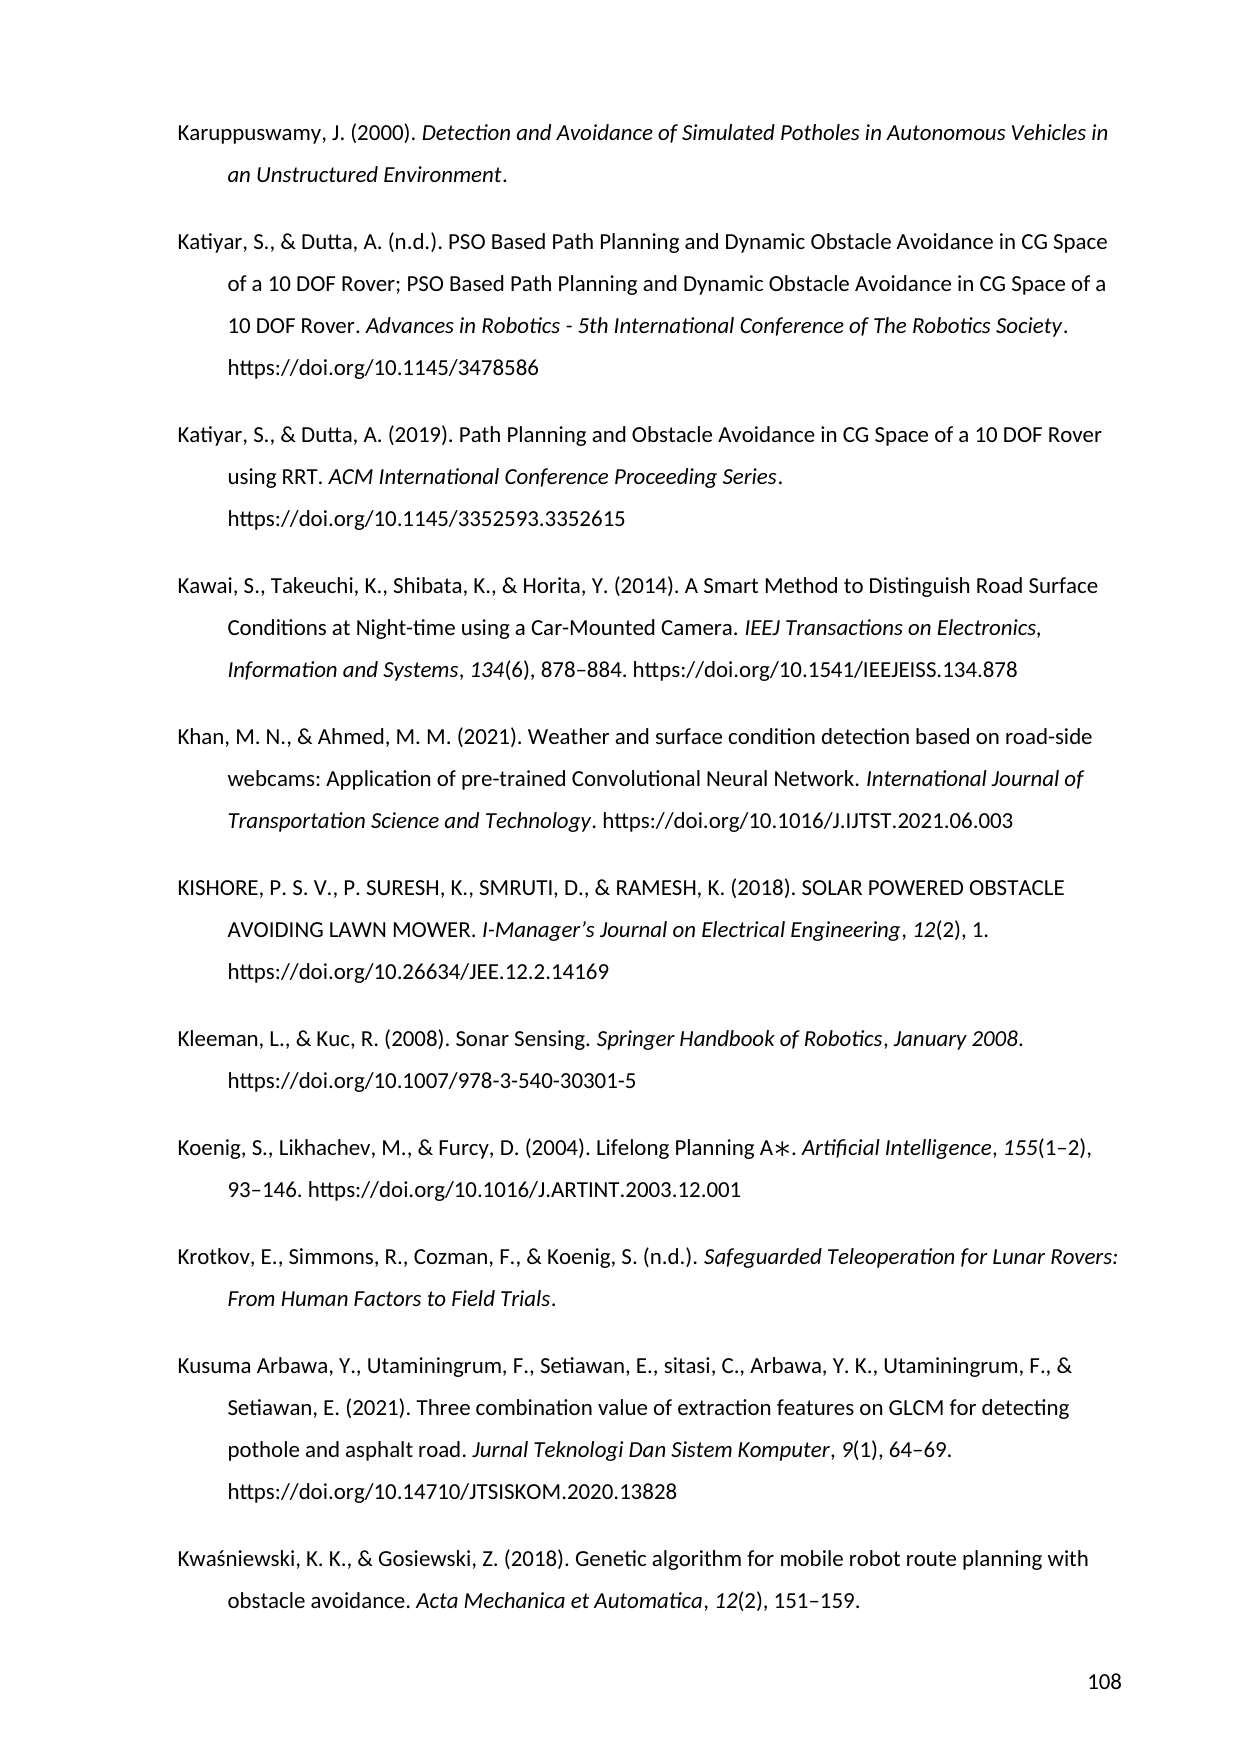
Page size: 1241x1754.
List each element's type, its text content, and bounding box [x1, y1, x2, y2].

text Katiyar, S., & Dutta, A. (n.d.). PSO Based Path Planning and Dynamic Obstacle Avoidance in CG Space of a 10 DOF Rover; PSO Based Path Planning and Dynamic Obstacle Avoidance in CG Space of a 10 DOF Rover. Advances in Robotics - 5th International Conference of The Robotics Society. https://doi.org/10.1145/3478586 [177, 227, 1122, 381]
text Karuppuswamy, J. (2000). Detection and Avoidance of Simulated Potholes in Autonomous Vehicles in an Unstructured Environment. [177, 118, 1122, 188]
text Kusuma Arbawa, Y., Utaminingrum, F., Setiawan, E., sitasi, C., Arbawa, Y. K., Utaminingrum, F., & Setiawan, E. (2021). Three combination value of extraction features on GLCM for detecting pothole and asphalt road. Jurnal Teknologi Dan Sistem Komputer, 9(1), 64–69. https://doi.org/10.14710/JTSISKOM.2020.13828 [177, 1351, 1122, 1505]
text KISHORE, P. S. V., P. SURESH, K., SMRUTI, D., & RAMESH, K. (2018). SOLAR POWERED OBSTACLE AVOIDING LAWN MOWER. I-Manager’s Journal on Electrical Engineering, 12(2), 1. https://doi.org/10.26634/JEE.12.2.14169 [177, 873, 1122, 985]
text Khan, M. N., & Ahmed, M. M. (2021). Weather and surface condition detection based on road-side webcams: Application of pre-trained Convolutional Neural Network. International Journal of Transportation Science and Technology. https://doi.org/10.1016/J.IJTST.2021.06.003 [177, 722, 1122, 834]
text Katiyar, S., & Dutta, A. (2019). Path Planning and Obstacle Avoidance in CG Space of a 10 DOF Rover using RRT. ACM International Conference Proceeding Series. https://doi.org/10.1145/3352593.3352615 [177, 420, 1122, 532]
text Koenig, S., Likhachev, M., & Furcy, D. (2004). Lifelong Planning A∗. Artificial Intelligence, 155(1–2), 93–146. https://doi.org/10.1016/J.ARTINT.2003.12.001 [177, 1133, 1122, 1203]
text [177, 1544, 1122, 1614]
text Kleeman, L., & Kuc, R. (2008). Sonar Sensing. Springer Handbook of Robotics, January 2008. https://doi.org/10.1007/978-3-540-30301-5 [177, 1024, 1122, 1094]
text Krotkov, E., Simmons, R., Cozman, F., & Koenig, S. (n.d.). Safeguarded Teleoperation for Lunar Rovers: From Human Factors to Field Trials. [177, 1242, 1122, 1312]
text Kawai, S., Takeuchi, K., Shibata, K., & Horita, Y. (2014). A Smart Method to Distinguish Road Surface Conditions at Night-time using a Car-Mounted Camera. IEEJ Transactions on Electronics, Information and Systems, 134(6), 878–884. https://doi.org/10.1541/IEEJEISS.134.878 [177, 571, 1122, 683]
